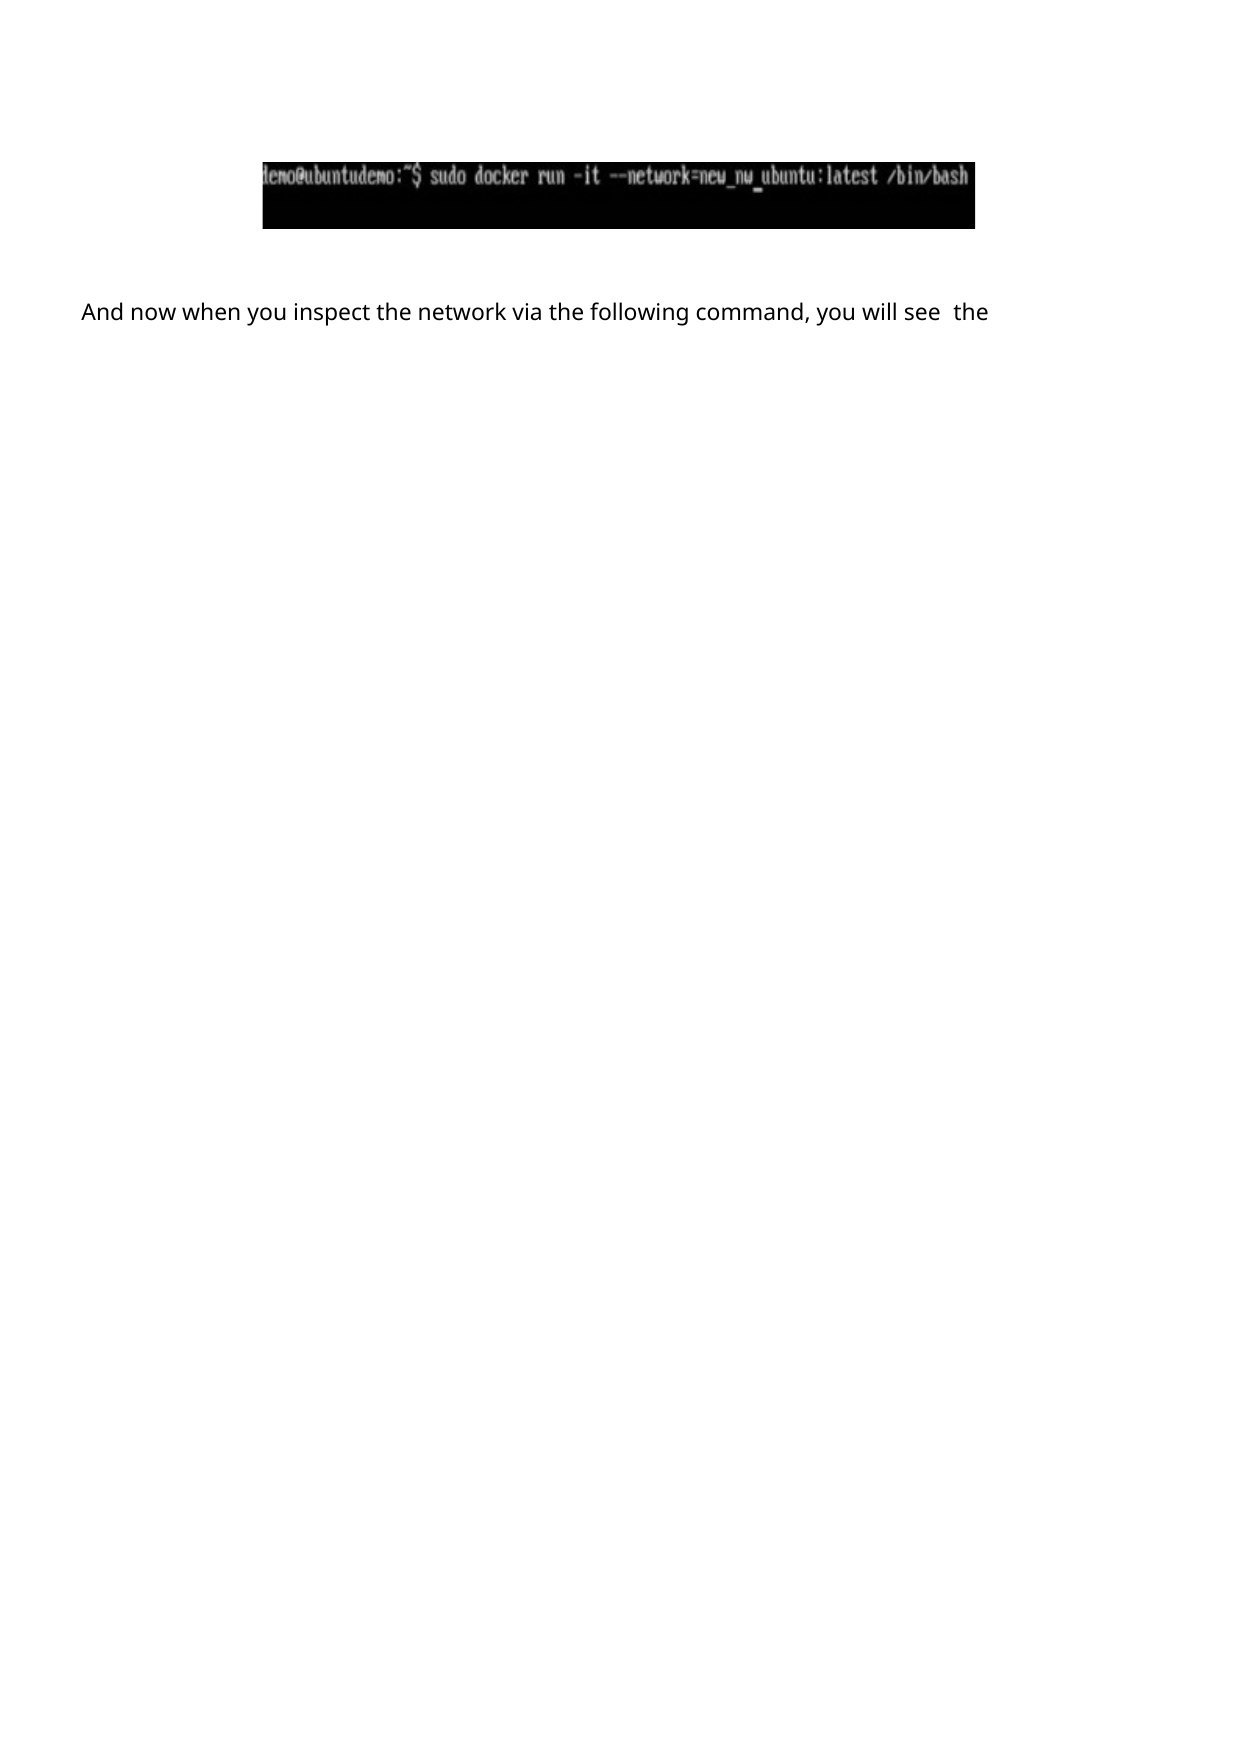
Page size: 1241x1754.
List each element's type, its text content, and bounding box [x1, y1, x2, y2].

text And now when you inspect the network via the following command, you will see the [81, 296, 1173, 327]
picture [262, 162, 976, 229]
